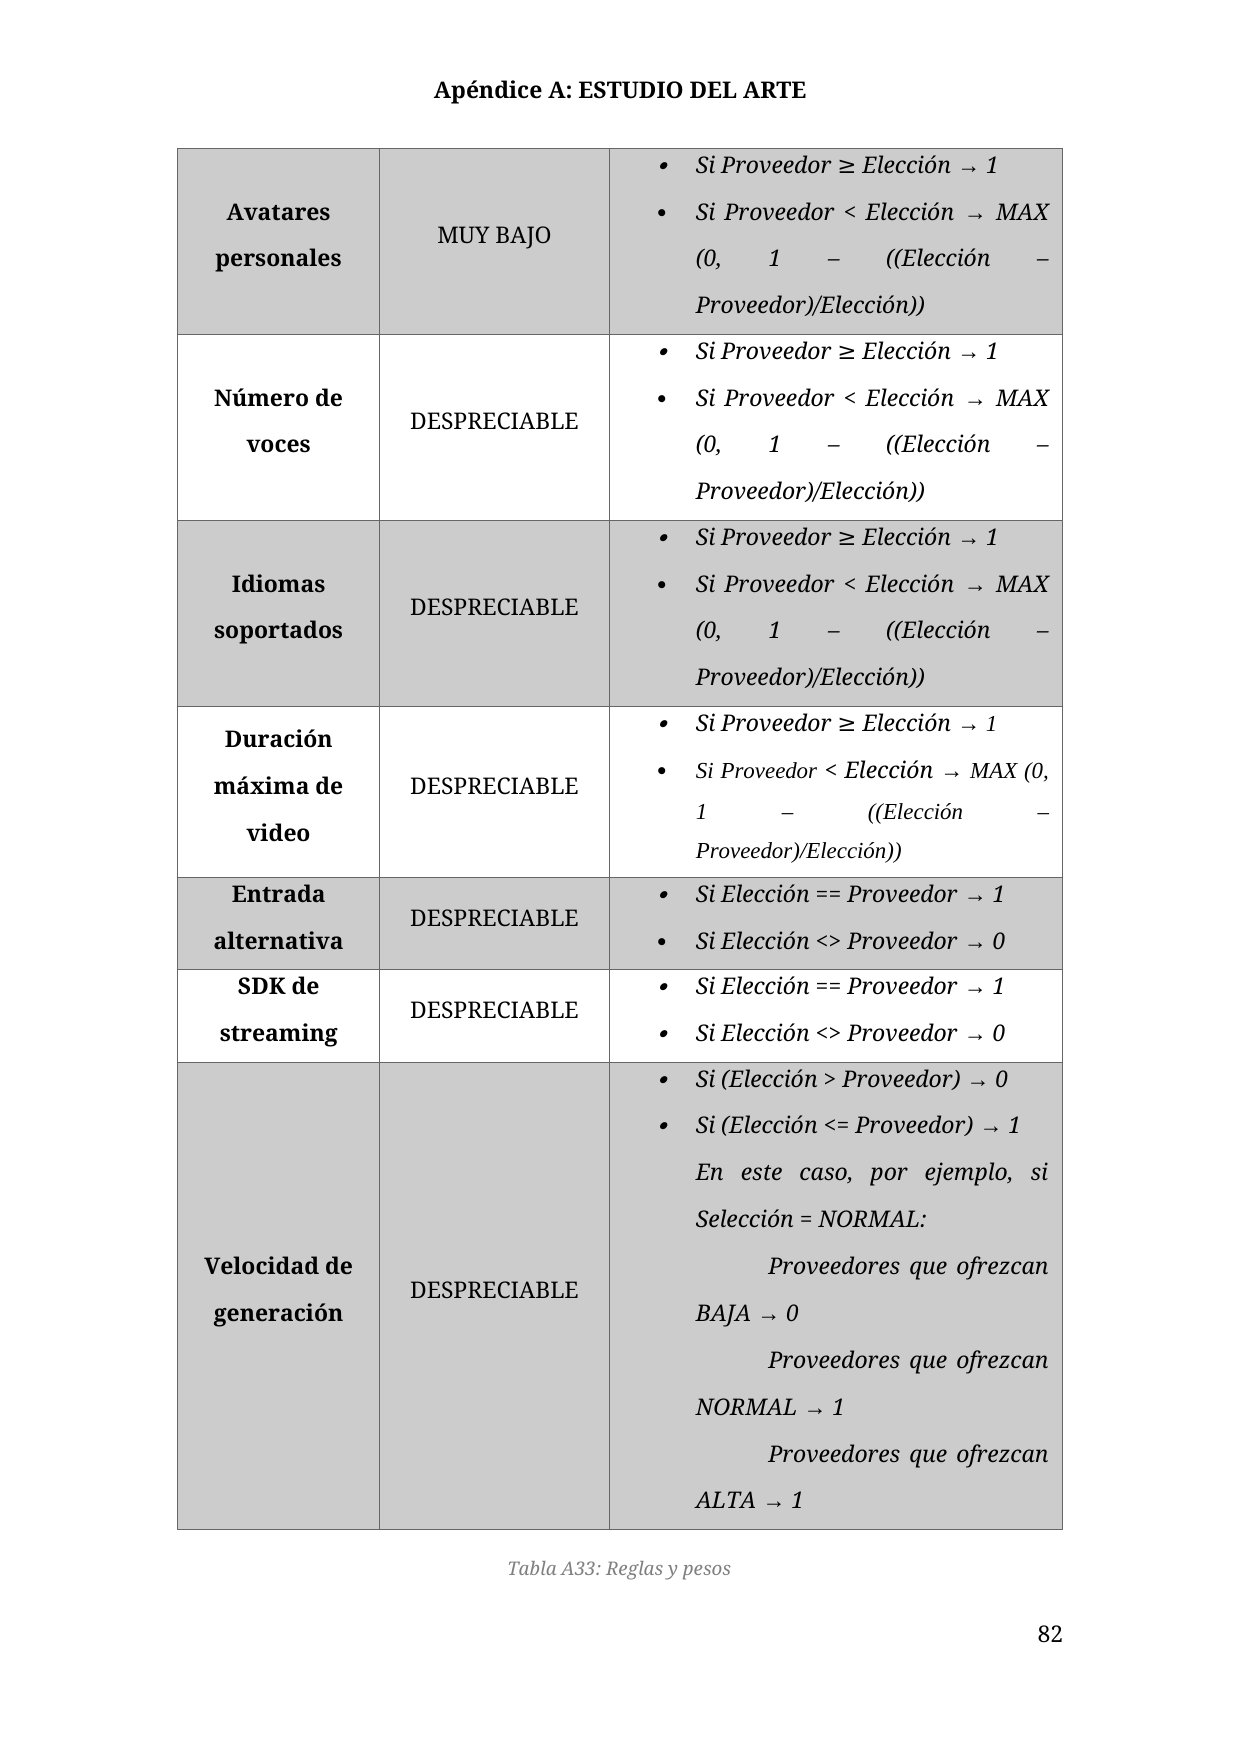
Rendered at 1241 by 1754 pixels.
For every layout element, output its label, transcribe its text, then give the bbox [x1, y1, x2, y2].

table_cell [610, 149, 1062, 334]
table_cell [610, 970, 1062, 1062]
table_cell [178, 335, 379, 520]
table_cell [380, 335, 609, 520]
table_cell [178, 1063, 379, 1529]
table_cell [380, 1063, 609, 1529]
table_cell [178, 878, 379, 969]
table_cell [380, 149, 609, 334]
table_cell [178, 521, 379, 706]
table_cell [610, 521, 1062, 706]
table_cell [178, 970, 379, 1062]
text Tabla A33: Reglas y pesos [177, 1555, 1063, 1580]
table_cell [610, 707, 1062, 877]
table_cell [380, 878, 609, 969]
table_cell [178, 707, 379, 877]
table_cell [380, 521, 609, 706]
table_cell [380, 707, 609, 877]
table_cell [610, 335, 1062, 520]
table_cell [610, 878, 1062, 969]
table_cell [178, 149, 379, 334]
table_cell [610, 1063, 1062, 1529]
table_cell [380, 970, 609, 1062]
